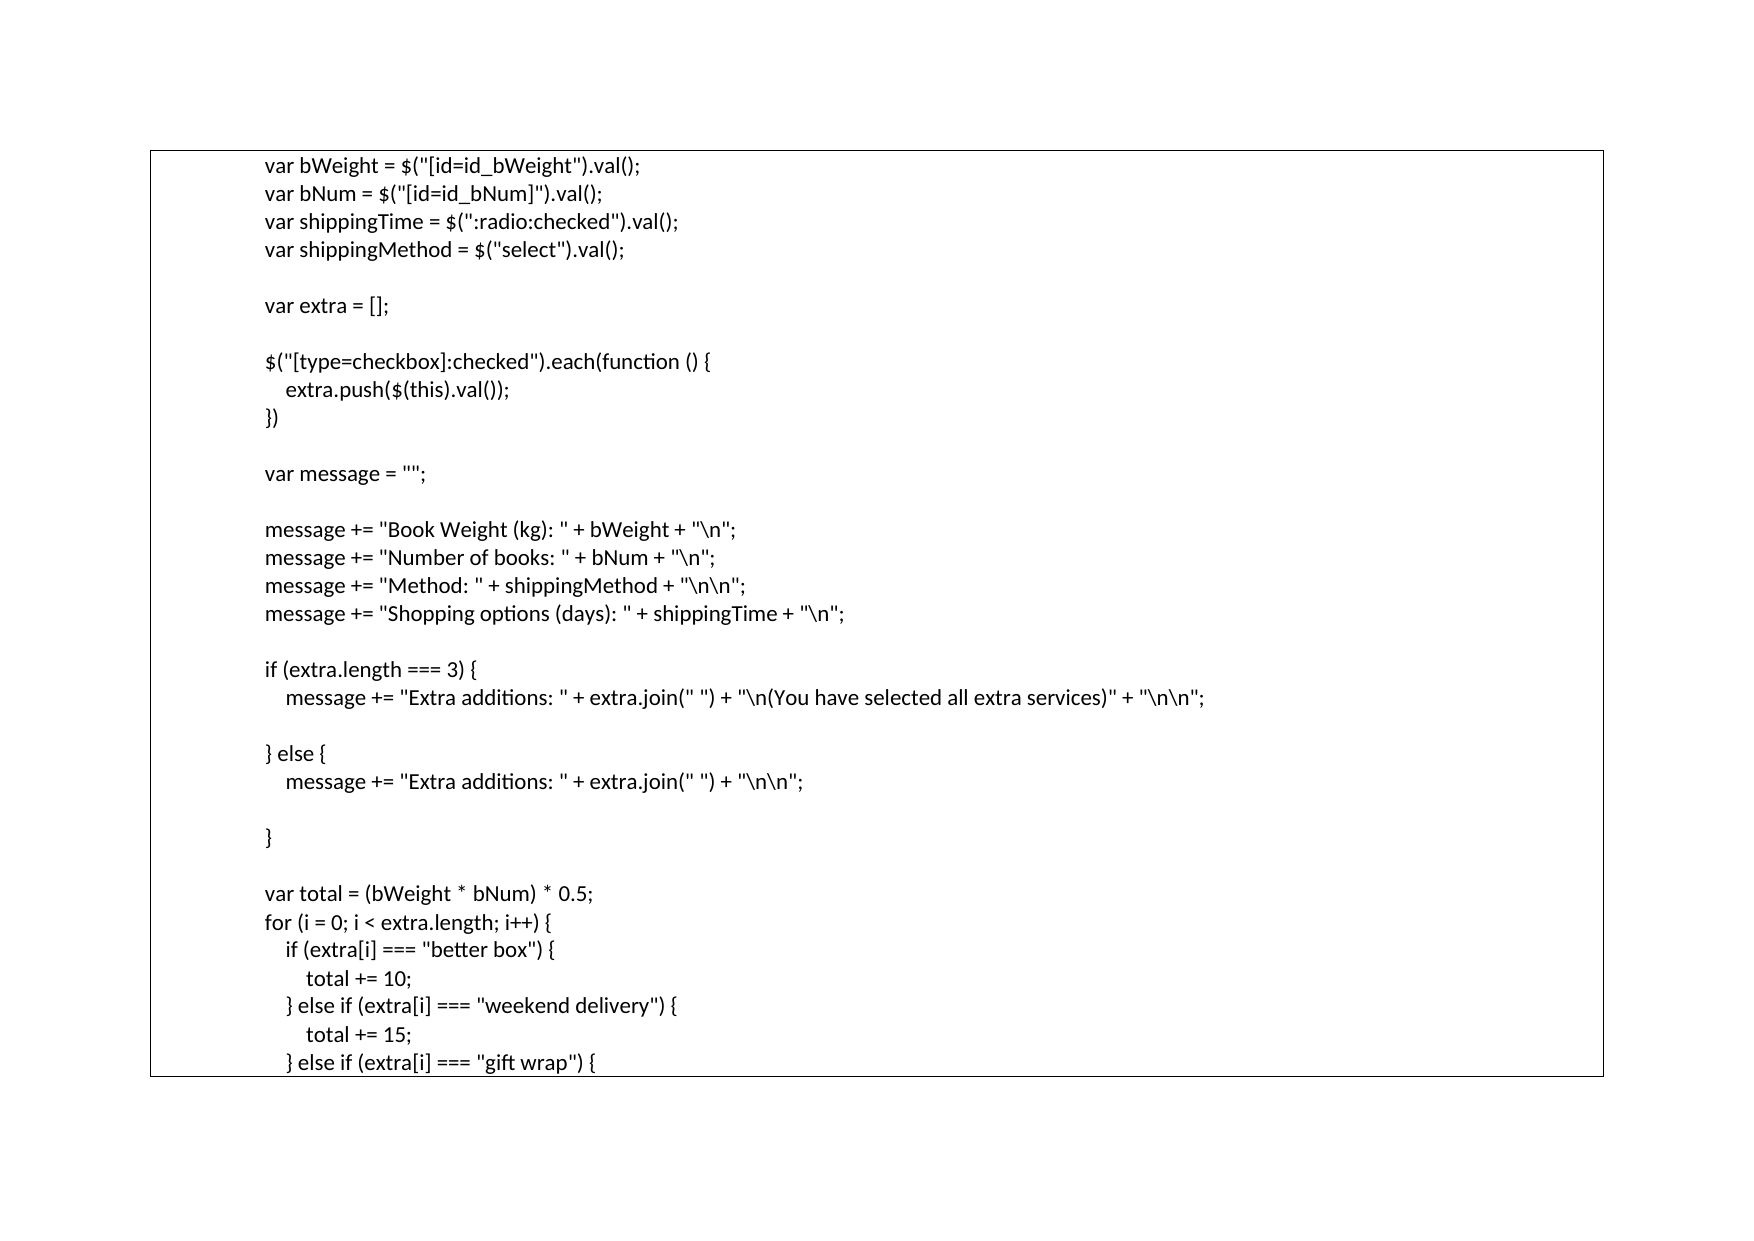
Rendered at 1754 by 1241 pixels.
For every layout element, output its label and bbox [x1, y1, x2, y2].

table_header [151, 151, 1603, 1076]
